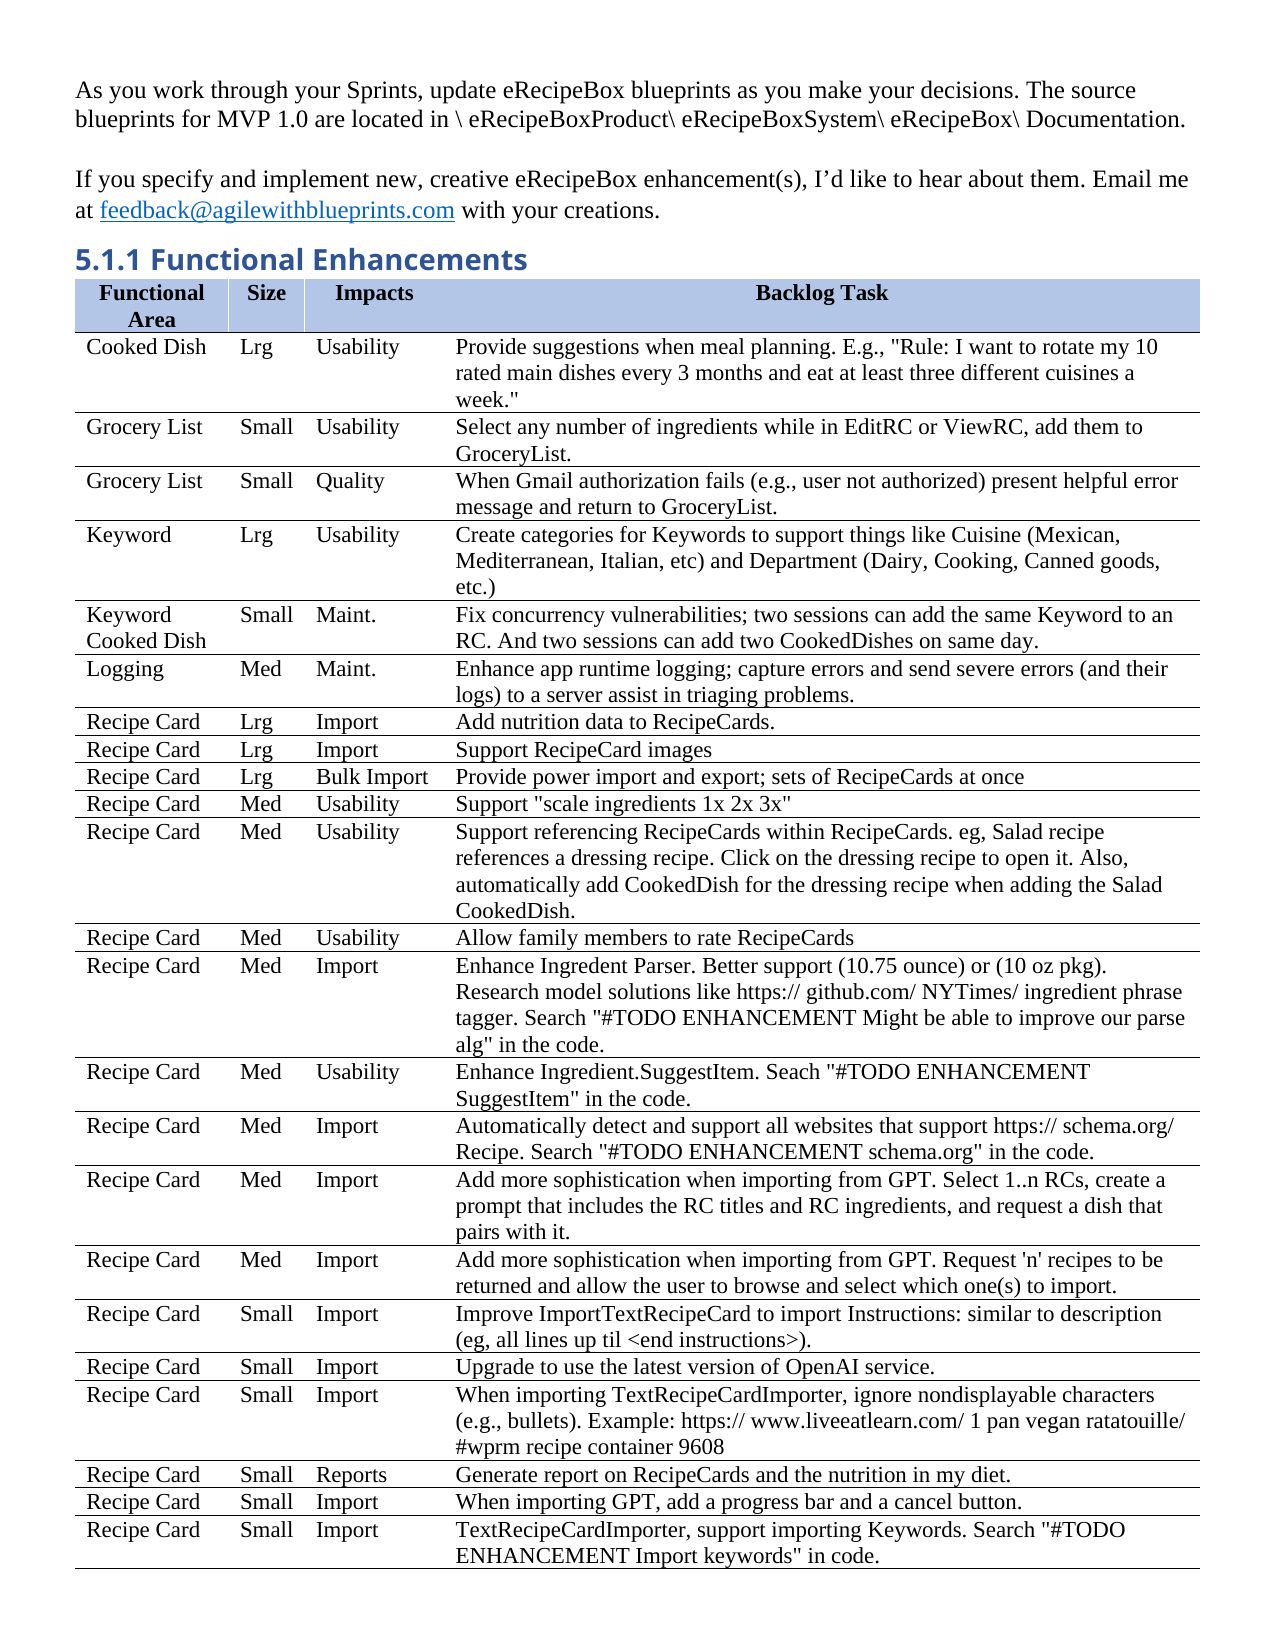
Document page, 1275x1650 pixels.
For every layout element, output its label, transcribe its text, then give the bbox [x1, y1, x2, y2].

text If you specify and implement new, creative eRecipeBox enhancement(s), I’d like to hear about them. Email me at feedback@agilewithblueprints.com with your creations. [75, 164, 1200, 224]
table_cell Med [229, 1166, 304, 1245]
table_cell Bulk Import [305, 763, 444, 789]
table_cell Med [229, 791, 304, 817]
table_cell Usability [305, 333, 444, 412]
table_cell Med [229, 655, 304, 707]
table_cell Small [229, 601, 304, 653]
table_cell Recipe Card [75, 1381, 228, 1460]
table_cell Recipe Card [75, 818, 228, 923]
table_cell Recipe Card [75, 1246, 228, 1298]
text As you work through your Sprints, update eRecipeBox blueprints as you make your decisions. The source blueprints for MVP 1.0 are located in \ eRecipeBoxProduct\ eRecipeBoxSystem\ eRecipeBox\ Documentation. [75, 75, 1200, 132]
table_cell Small [229, 467, 304, 520]
table_cell Grocery List [75, 467, 228, 520]
table_cell Add nutrition data to RecipeCards. [444, 708, 1200, 735]
table_cell Recipe Card [75, 924, 228, 951]
table_cell Med [229, 952, 304, 1057]
table_cell Lrg [229, 708, 304, 735]
table_cell Enhance Ingredent Parser. Better support (10.75 ounce) or (10 oz pkg). Research model solutions like https:// github.com/ NYTimes/ ingredient phrase tagger. Search "#TODO ENHANCEMENT Might be able to improve our parse alg" in the code. [444, 952, 1200, 1057]
table_cell Logging [75, 655, 228, 707]
table_cell Med [229, 818, 304, 923]
table_cell Recipe Card [75, 1516, 228, 1568]
table_cell Lrg [229, 763, 304, 789]
table_cell Import [305, 1488, 444, 1514]
table_cell Add more sophistication when importing from GPT. Select 1..n RCs, create a prompt that includes the RC titles and RC ingredients, and request a dish that pairs with it. [444, 1166, 1200, 1245]
table_cell Lrg [229, 521, 304, 600]
table_cell Support referencing RecipeCards within RecipeCards. eg, Salad recipe references a dressing recipe. Click on the dressing recipe to open it. Also, automatically add CookedDish for the dressing recipe when adding the Salad CookedDish. [444, 818, 1200, 923]
table_cell Recipe Card [75, 1112, 228, 1165]
table_cell Generate report on RecipeCards and the nutrition in my diet. [444, 1461, 1200, 1487]
table_cell Lrg [229, 736, 304, 762]
table_cell Med [229, 1112, 304, 1165]
table_cell Recipe Card [75, 763, 228, 789]
table_cell Maint. [305, 655, 444, 707]
table_cell Recipe Card [75, 791, 228, 817]
table_cell Cooked Dish [75, 333, 228, 412]
table_cell Recipe Card [75, 952, 228, 1057]
table_cell Med [229, 1246, 304, 1298]
table_header Backlog Task [444, 279, 1200, 332]
table_cell Import [305, 1353, 444, 1380]
table_cell Keyword [75, 521, 228, 600]
table_cell Small [229, 413, 304, 466]
table_cell Enhance Ingredient.SuggestItem. Seach "#TODO ENHANCEMENT SuggestItem" in the code. [444, 1058, 1200, 1111]
table_cell Usability [305, 818, 444, 923]
table_cell Import [305, 1300, 444, 1352]
table_cell Reports [305, 1461, 444, 1487]
table_cell Provide suggestions when meal planning. E.g., "Rule: I want to rotate my 10 rated main dishes every 3 months and eat at least three different cuisines a week." [444, 333, 1200, 412]
table_cell Import [305, 952, 444, 1057]
subtitle Functional Enhancements [75, 240, 1200, 279]
table_cell Small [229, 1300, 304, 1352]
table_cell Support "scale ingredients 1x 2x 3x" [444, 791, 1200, 817]
table_cell Import [305, 708, 444, 735]
table_cell Import [305, 1381, 444, 1460]
table_cell Recipe Card [75, 1166, 228, 1245]
table_cell Usability [305, 924, 444, 951]
table_cell When Gmail authorization fails (e.g., user not authorized) present helpful error message and return to GroceryList. [444, 467, 1200, 520]
table_cell Import [305, 736, 444, 762]
table_cell Recipe Card [75, 1461, 228, 1487]
table_cell Grocery List [75, 413, 228, 466]
table_cell Small [229, 1461, 304, 1487]
table_cell Allow family members to rate RecipeCards [444, 924, 1200, 951]
table_cell Automatically detect and support all websites that support https:// schema.org/ Recipe. Search "#TODO ENHANCEMENT schema.org" in the code. [444, 1112, 1200, 1165]
table_header Functional Area [75, 279, 228, 332]
table_cell Import [305, 1246, 444, 1298]
table_cell Small [229, 1381, 304, 1460]
table_cell Recipe Card [75, 736, 228, 762]
table_cell Recipe Card [75, 708, 228, 735]
table_cell Lrg [229, 333, 304, 412]
table_cell Maint. [305, 601, 444, 653]
table_cell TextRecipeCardImporter, support importing Keywords. Search "#TODO ENHANCEMENT Import keywords" in code. [444, 1516, 1200, 1568]
table_cell Med [229, 1058, 304, 1111]
table_cell Provide power import and export; sets of RecipeCards at once [444, 763, 1200, 789]
table_cell Small [229, 1353, 304, 1380]
table_cell Fix concurrency vulnerabilities; two sessions can add the same Keyword to an RC. And two sessions can add two CookedDishes on same day. [444, 601, 1200, 653]
table_cell Recipe Card [75, 1058, 228, 1111]
table_cell Recipe Card [75, 1488, 228, 1514]
table_cell Usability [305, 1058, 444, 1111]
table_cell When importing GPT, add a progress bar and a cancel button. [444, 1488, 1200, 1514]
table_cell Support RecipeCard images [444, 736, 1200, 762]
table_cell Keyword Cooked Dish [75, 601, 228, 653]
table_cell Med [229, 924, 304, 951]
table_cell Add more sophistication when importing from GPT. Request 'n' recipes to be returned and allow the user to browse and select which one(s) to import. [444, 1246, 1200, 1298]
table_cell Enhance app runtime logging; capture errors and send severe errors (and their logs) to a server assist in triaging problems. [444, 655, 1200, 707]
table_cell Improve ImportTextRecipeCard to import Instructions: similar to description (eg, all lines up til <end instructions>). [444, 1300, 1200, 1352]
table_cell Recipe Card [75, 1300, 228, 1352]
table_cell Recipe Card [75, 1353, 228, 1380]
table_cell Import [305, 1112, 444, 1165]
table_cell Import [305, 1516, 444, 1568]
table_cell Small [229, 1488, 304, 1514]
table_cell Import [305, 1166, 444, 1245]
table_header Size [229, 279, 304, 332]
table_cell When importing TextRecipeCardImporter, ignore nondisplayable characters (e.g., bullets). Example: https:// www.liveeatlearn.com/ 1 pan vegan ratatouille/ #wprm recipe container 9608 [444, 1381, 1200, 1460]
table_header Impacts [305, 279, 444, 332]
table_cell Select any number of ingredients while in EditRC or ViewRC, add them to GroceryList. [444, 413, 1200, 466]
table_cell Create categories for Keywords to support things like Cuisine (Mexican, Mediterranean, Italian, etc) and Department (Dairy, Cooking, Canned goods, etc.) [444, 521, 1200, 600]
table_cell Upgrade to use the latest version of OpenAI service. [444, 1353, 1200, 1380]
table_cell Usability [305, 521, 444, 600]
table_cell Usability [305, 413, 444, 466]
table_cell Quality [305, 467, 444, 520]
table_cell Small [229, 1516, 304, 1568]
table_cell Usability [305, 791, 444, 817]
